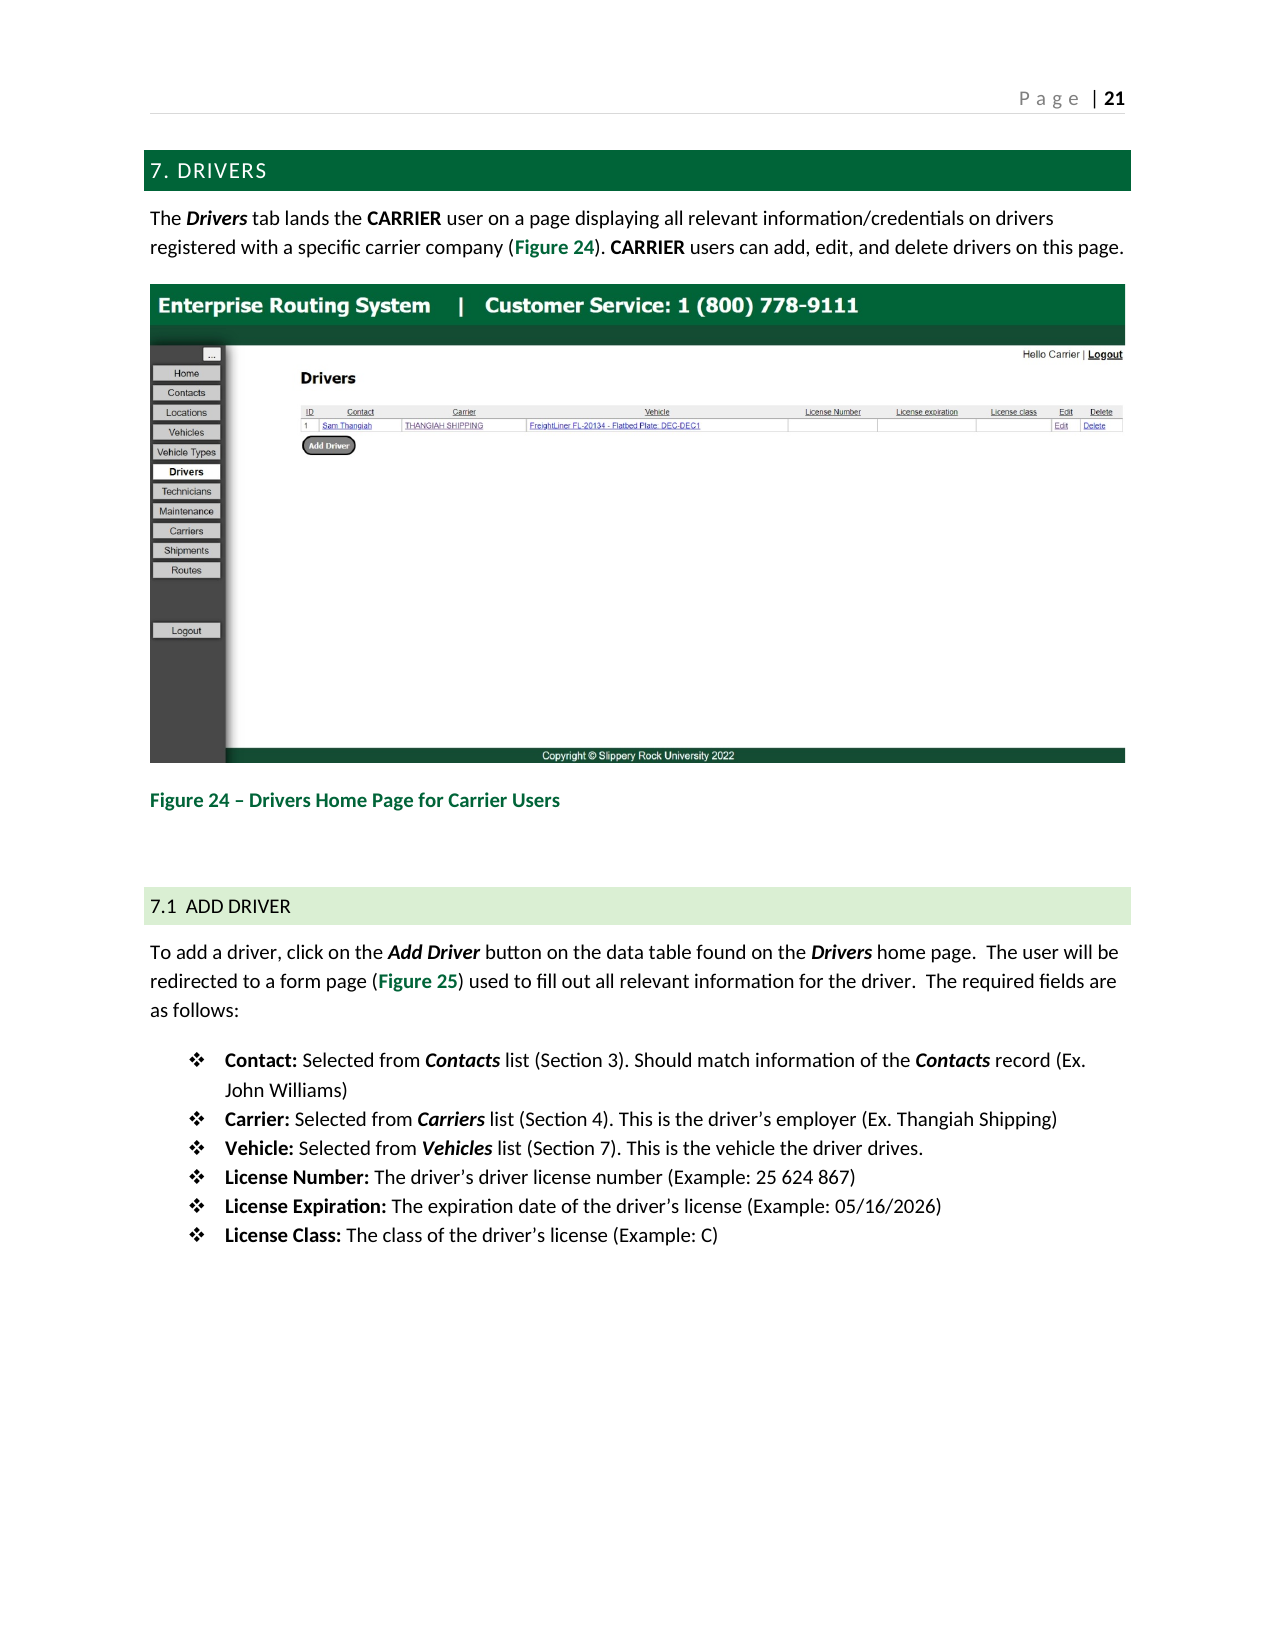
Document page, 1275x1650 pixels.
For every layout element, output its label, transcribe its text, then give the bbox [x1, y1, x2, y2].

list Vehicle: Selected from Vehicles list (Section 7). This is the vehicle the driver drives. [187, 1135, 1125, 1161]
picture [150, 284, 1125, 763]
list License Number: The driver’s driver license number (Example: 25 624 867) [187, 1164, 1125, 1190]
list License Expiration: The expiration date of the driver’s license (Example: 05/16/2026) [187, 1193, 1125, 1219]
text Figure 24 – Drivers Home Page for Carrier Users [150, 787, 1125, 813]
list License Class: The class of the driver’s license (Example: C) [187, 1223, 1125, 1248]
text 7.1 ADD DRIVER [150, 894, 1125, 919]
text To add a driver, click on the Add Driver button on the data table found on the Drivers home page. The user will be redirected to a form page (Figure 25) used to fill out all relevant information for the driver. The required fields are as follows: [150, 939, 1125, 1023]
subtitle 7. Drivers [150, 156, 1125, 184]
list Carrier: Selected from Carriers list (Section 4). This is the driver’s employer (Ex. Thangiah Shipping) [187, 1106, 1125, 1131]
list Contact: Selected from Contacts list (Section 3). Should match information of the Contacts record (Ex. John Williams) [187, 1048, 1125, 1102]
text The Drivers tab lands the CARRIER user on a page displaying all relevant information/credentials on drivers registered with a specific carrier company (Figure 24). CARRIER users can add, edit, and delete drivers on this page. [150, 205, 1125, 260]
